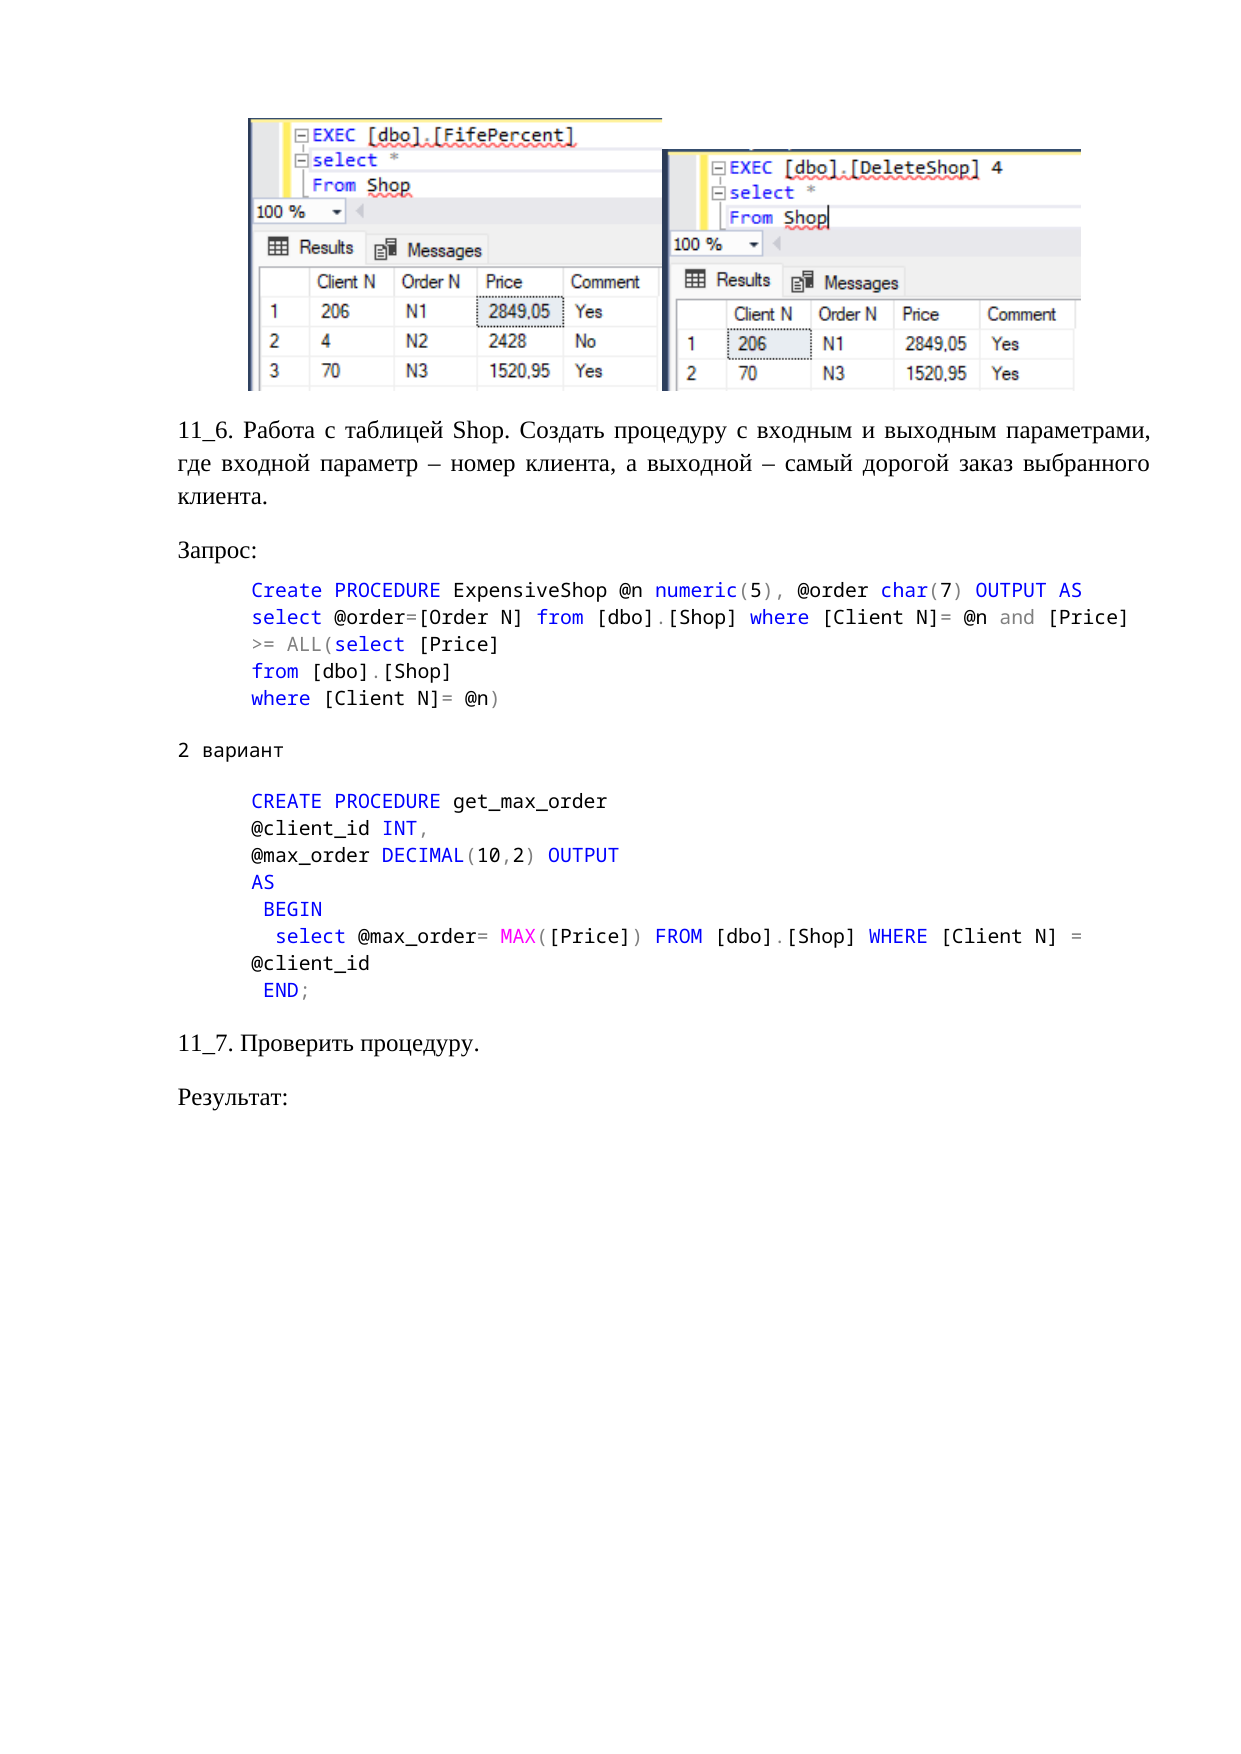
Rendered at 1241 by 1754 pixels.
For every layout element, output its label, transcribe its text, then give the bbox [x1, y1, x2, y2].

text CREATE PROCEDURE get_max_order [251, 788, 1152, 815]
text END; [251, 977, 1152, 1003]
text where [Client N]= @n) [251, 684, 1152, 711]
text BEGIN [251, 896, 1152, 923]
text from [dbo].[Shop] [251, 657, 1152, 684]
text @client_id INT, [251, 815, 1152, 842]
text select @max_order= MAX([Price]) FROM [dbo].[Shop] WHERE [Client N] = @client_id [251, 923, 1152, 977]
picture [248, 118, 1081, 391]
text 11_7. Проверить процедуру. [177, 1028, 1152, 1057]
text 2 вариант [177, 736, 1152, 763]
text 11_6. Работа с таблицей Shop. Создать процедуру с входным и выходным параметрами, где входной параметр – номер клиента, а выходной – самый дорогой заказ выбранного клиента. [177, 415, 1152, 510]
text Результат: [177, 1082, 1152, 1111]
text Create PROCEDURE ExpensiveShop @n numeric(5), @order char(7) OUTPUT AS [251, 576, 1152, 603]
text select @order=[Order N] from [dbo].[Shop] where [Client N]= @n and [Price] >= ALL(select [Price] [251, 603, 1152, 657]
text @max_order DECIMAL(10,2) OUTPUT [251, 842, 1152, 869]
text AS [251, 869, 1152, 896]
text Запрос: [177, 535, 1152, 564]
